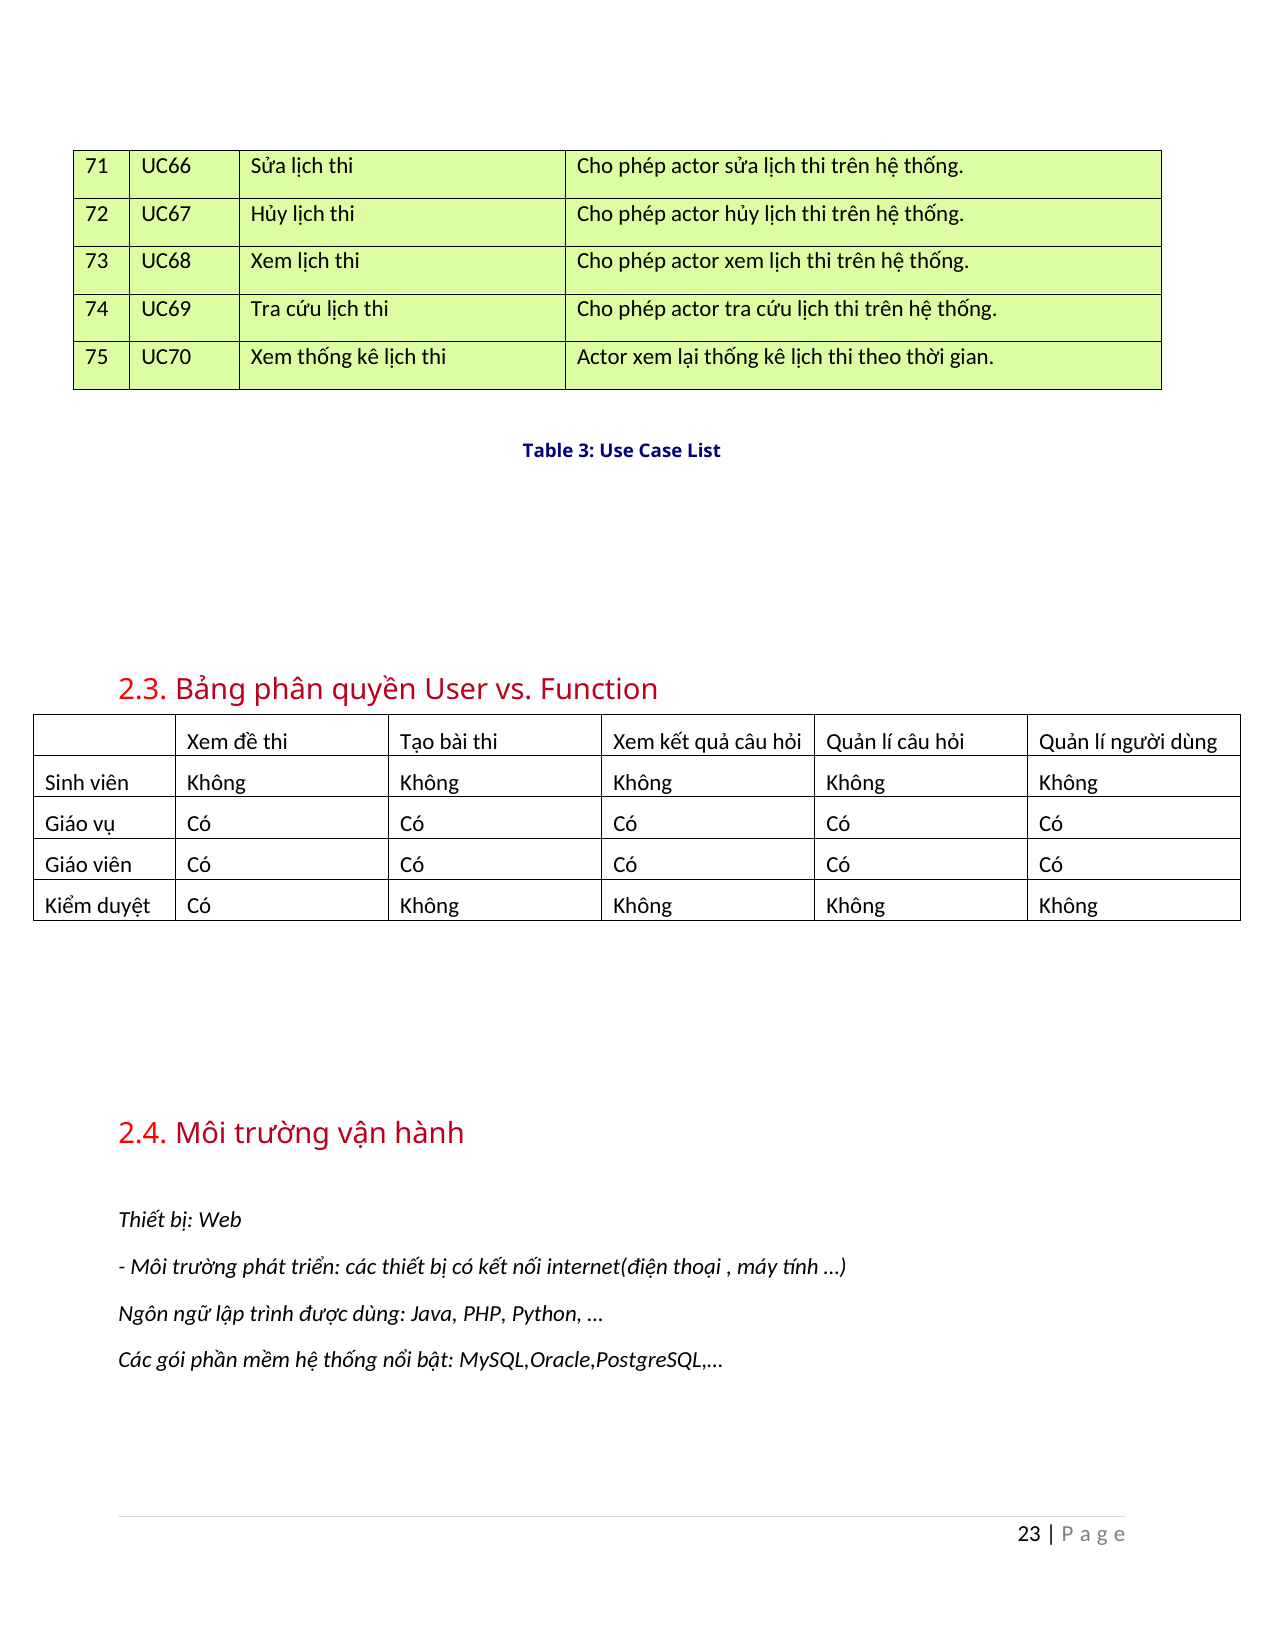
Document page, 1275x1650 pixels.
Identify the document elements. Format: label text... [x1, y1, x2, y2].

table_cell Có [602, 839, 814, 878]
table_header [34, 715, 175, 755]
table_cell Có [176, 880, 388, 920]
table_cell UC68 [130, 247, 239, 293]
table_cell Không [1028, 756, 1240, 796]
table_cell Có [389, 839, 601, 878]
table_cell Sinh viên [34, 756, 175, 796]
table_cell UC67 [130, 199, 239, 246]
table_cell Không [815, 756, 1027, 796]
table_cell UC70 [130, 342, 239, 389]
table_cell Không [602, 880, 814, 920]
table_cell Giáo vụ [34, 797, 175, 837]
table_cell UC69 [130, 295, 239, 341]
table_header Xem kết quả câu hỏi [602, 715, 814, 755]
table_cell 72 [74, 199, 129, 246]
subtitle Môi trường vận hành [118, 1112, 1125, 1152]
table_cell Kiểm duyệt [34, 880, 175, 920]
table_cell Không [1028, 880, 1240, 920]
table_cell Có [389, 797, 601, 837]
table_cell Có [176, 839, 388, 878]
table_cell Có [602, 797, 814, 837]
table_cell 74 [74, 295, 129, 341]
table_cell Cho phép actor tra cứu lịch thi trên hệ thống. [566, 295, 1161, 341]
text Thiết bị: Web [118, 1205, 1125, 1233]
text - Môi trường phát triển: các thiết bị có kết nối internet(điện thoại , máy tính …) [118, 1252, 1125, 1280]
table_cell UC66 [130, 151, 239, 198]
table_cell Actor xem lại thống kê lịch thi theo thời gian. [566, 342, 1161, 389]
table_cell 73 [74, 247, 129, 293]
table_cell Có [176, 797, 388, 837]
table_cell Không [815, 880, 1027, 920]
table_cell Cho phép actor hủy lịch thi trên hệ thống. [566, 199, 1161, 246]
table_cell Có [815, 839, 1027, 878]
table_cell Có [1028, 797, 1240, 837]
table_cell Giáo viên [34, 839, 175, 878]
table_cell Cho phép actor sửa lịch thi trên hệ thống. [566, 151, 1161, 198]
table_cell Hủy lịch thi [240, 199, 565, 246]
table_cell Không [602, 756, 814, 796]
table_header Quản lí câu hỏi [815, 715, 1027, 755]
table_header Xem đề thi [176, 715, 388, 755]
table_cell Sửa lịch thi [240, 151, 565, 198]
table_cell Xem thống kê lịch thi [240, 342, 565, 389]
subtitle Bảng phân quyền User vs. Function [118, 668, 1125, 708]
text Ngôn ngữ lập trình được dùng: Java, PHP, Python, … [118, 1299, 1125, 1327]
table_cell 71 [74, 151, 129, 198]
table_header Tạo bài thi [389, 715, 601, 755]
table_cell Xem lịch thi [240, 247, 565, 293]
table_cell Cho phép actor xem lịch thi trên hệ thống. [566, 247, 1161, 293]
table_cell Tra cứu lịch thi [240, 295, 565, 341]
table_cell Không [176, 756, 388, 796]
table_cell 75 [74, 342, 129, 389]
table_cell Không [389, 756, 601, 796]
table_cell Có [815, 797, 1027, 837]
text Table 3: Use Case List [118, 437, 1125, 462]
table_header Quản lí người dùng [1028, 715, 1240, 755]
table_cell Có [1028, 839, 1240, 878]
table_cell Không [389, 880, 601, 920]
text Các gói phần mềm hệ thống nổi bật: MySQL,Oracle,PostgreSQL,… [118, 1346, 1125, 1373]
